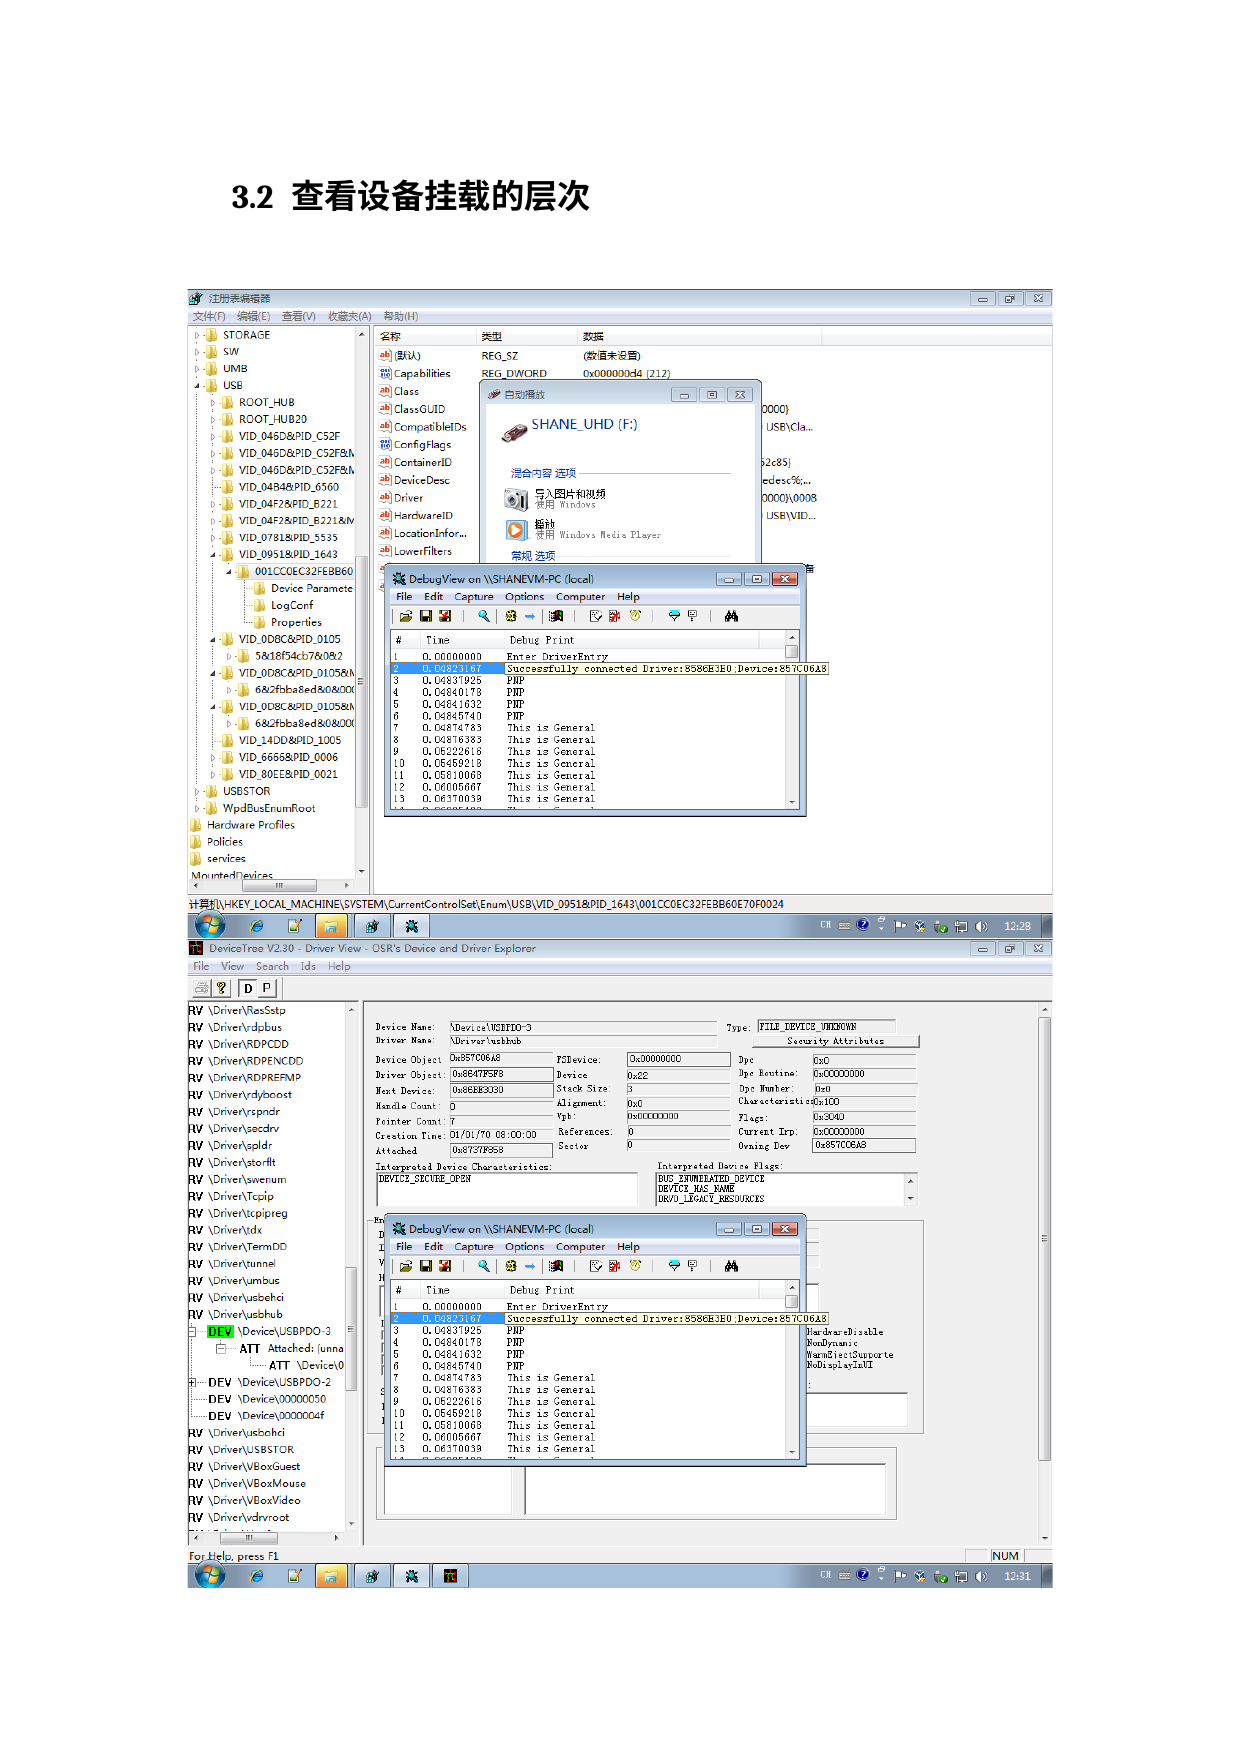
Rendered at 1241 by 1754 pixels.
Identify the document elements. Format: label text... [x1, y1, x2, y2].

picture [187, 939, 1053, 1588]
picture [187, 289, 1053, 938]
subtitle 查看设备挂载的层次 [232, 162, 1053, 227]
